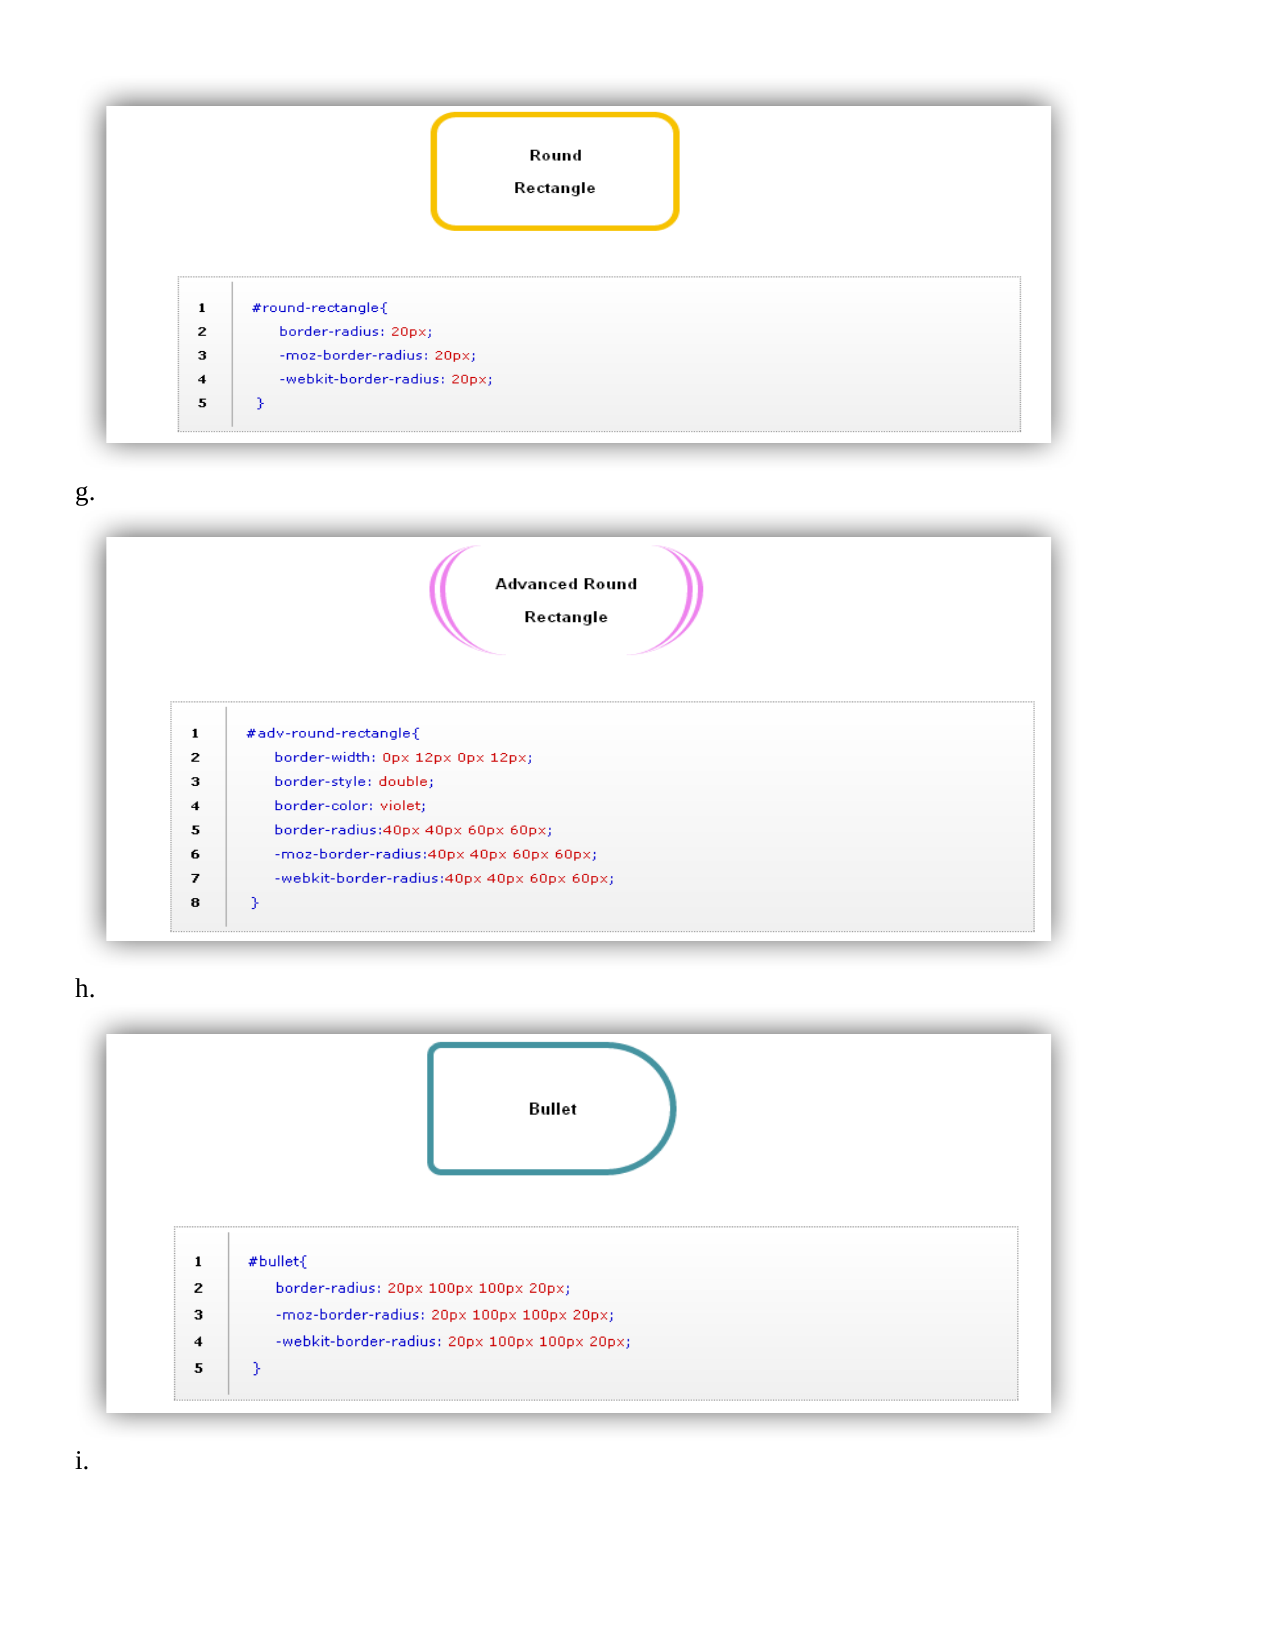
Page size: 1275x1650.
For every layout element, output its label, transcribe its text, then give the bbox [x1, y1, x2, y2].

picture [106, 537, 1052, 941]
picture [106, 1034, 1052, 1413]
text g. [75, 475, 1200, 506]
text h. [75, 972, 1200, 1003]
text i. [75, 1444, 1200, 1475]
picture [106, 106, 1052, 443]
